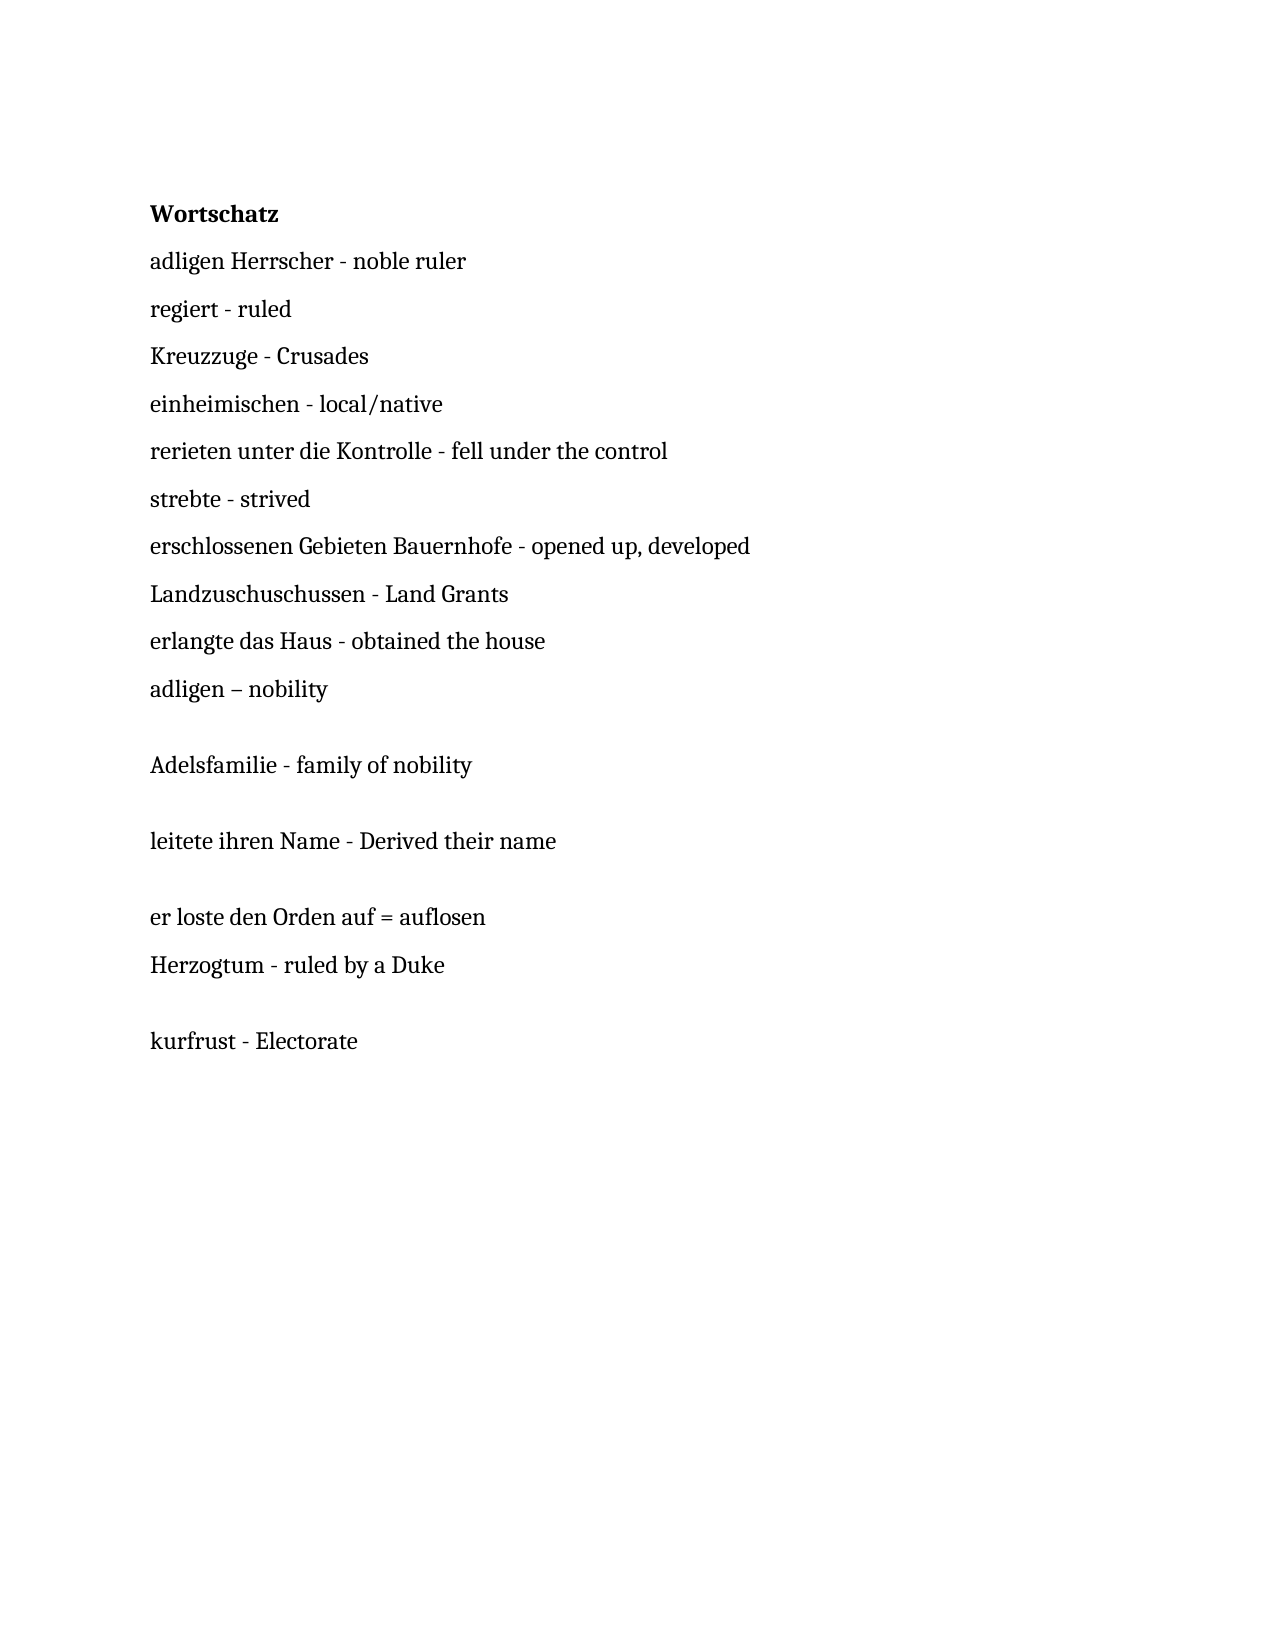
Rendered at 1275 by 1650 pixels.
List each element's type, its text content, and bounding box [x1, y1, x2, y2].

text Adelsfamilie - family of nobility [150, 722, 1125, 779]
text rerieten unter die Kontrolle - fell under the control [150, 437, 1125, 466]
text erlangte das Haus - obtained the house [150, 627, 1125, 656]
text regiert - ruled [150, 294, 1125, 323]
text kurfrust - Electorate [150, 998, 1125, 1056]
text Wortschatz [150, 199, 1125, 228]
text einheimischen - local/native [150, 389, 1125, 418]
text Herzogtum - ruled by a Duke [150, 951, 1125, 979]
text er loste den Orden auf = auflosen [150, 874, 1125, 932]
text adligen – nobility [150, 674, 1125, 703]
text adligen Herrscher - noble ruler [150, 247, 1125, 276]
text erschlossenen Gebieten Bauernhofe - opened up, developed [150, 532, 1125, 561]
text strebte - strived [150, 484, 1125, 513]
text Landzuschuschussen - Land Grants [150, 579, 1125, 608]
text leitete ihren Name - Derived their name [150, 798, 1125, 856]
text Kreuzzuge - Crusades [150, 342, 1125, 371]
